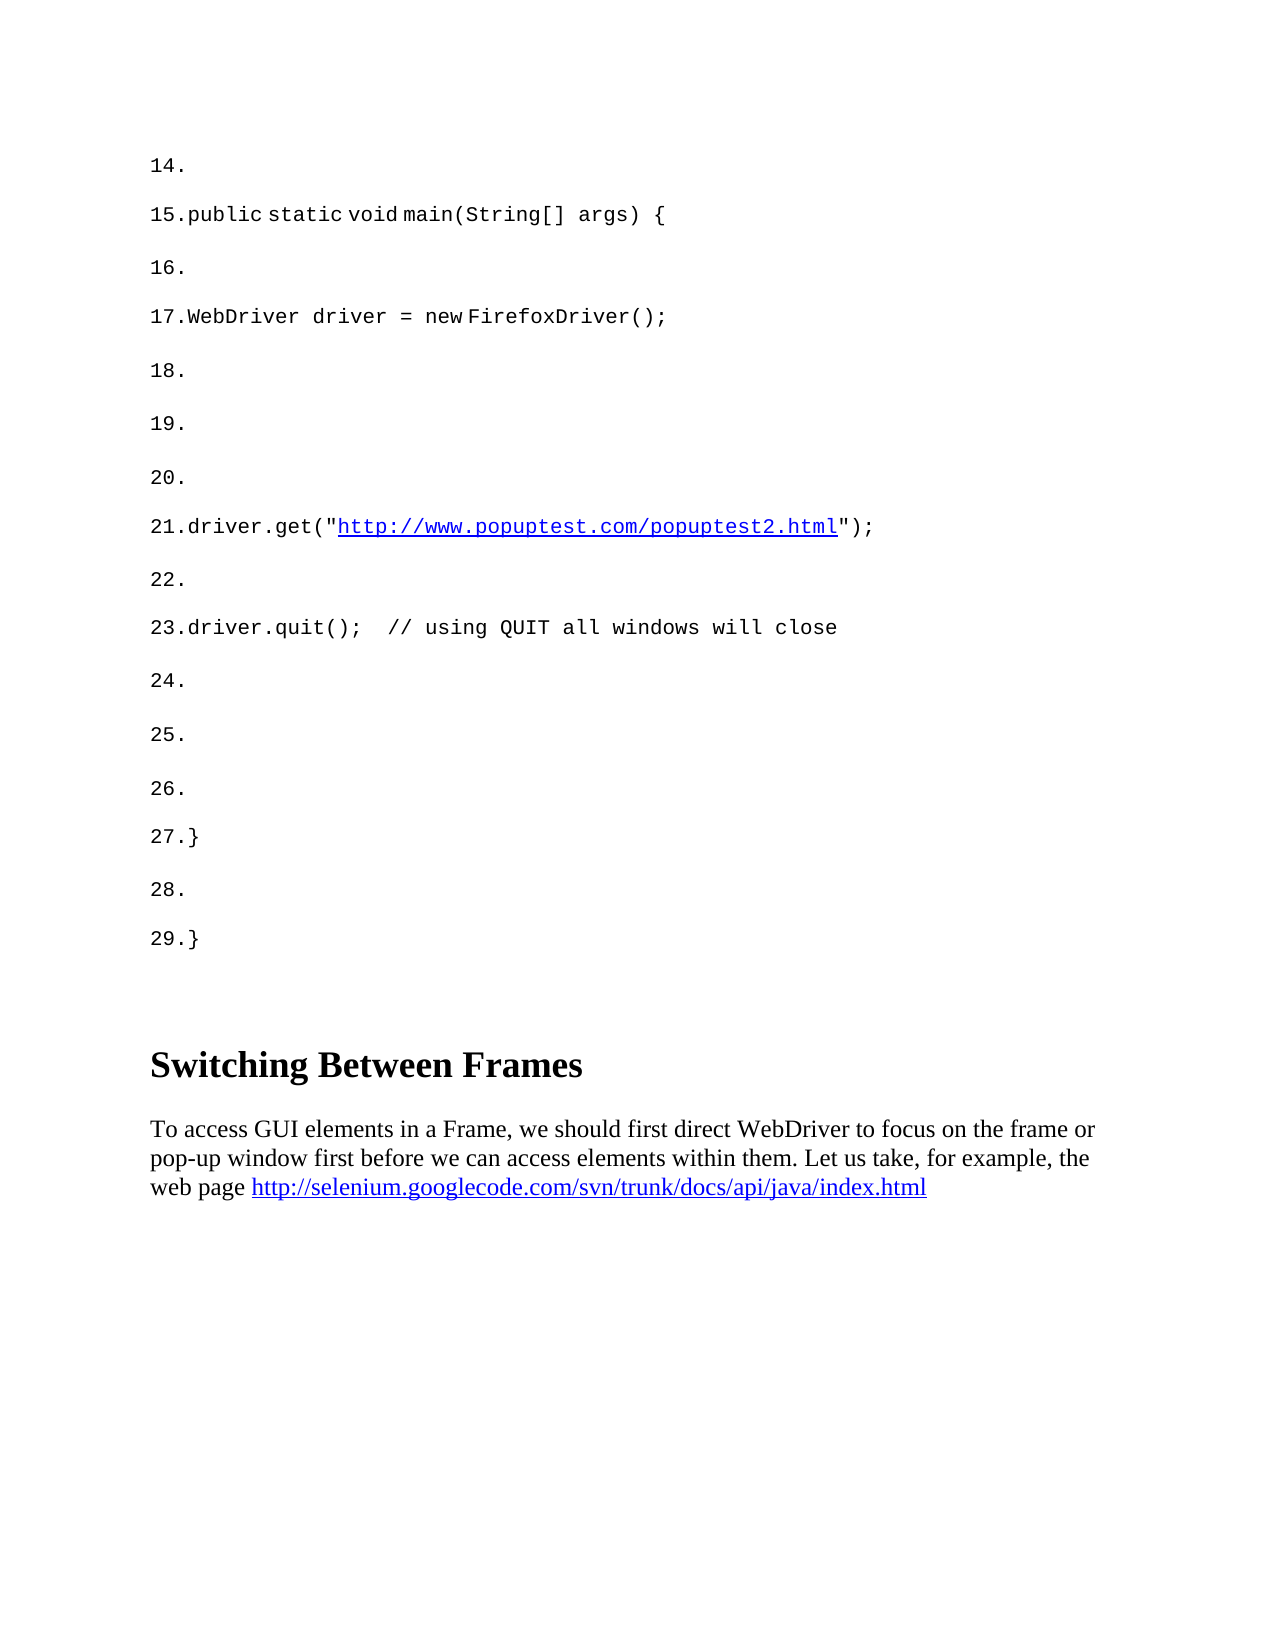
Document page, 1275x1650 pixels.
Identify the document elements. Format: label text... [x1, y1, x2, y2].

text 19. [150, 408, 1125, 437]
text 18. [150, 355, 1125, 383]
text 22. [150, 564, 1125, 592]
text 20. [150, 462, 1125, 491]
text 29.} [150, 928, 1125, 952]
text 15.public static void main(String[] args) { [150, 204, 1125, 227]
text To access GUI elements in a Frame, we should first direct WebDriver to focus on the frame or pop-up window first before we can access elements within them. Let us take, for example, the web page http://selenium.googlecode.com/svn/trunk/docs/api/java/index.html [150, 1114, 1125, 1201]
text 17.WebDriver driver = new FirefoxDriver(); [150, 306, 1125, 330]
text 24. [150, 665, 1125, 694]
text 16. [150, 252, 1125, 281]
text 25. [150, 719, 1125, 748]
text 14. [150, 150, 1125, 178]
text 23.driver.quit(); // using QUIT all windows will close [150, 617, 1125, 641]
text 27.} [150, 826, 1125, 850]
subtitle Switching Between Frames [150, 1042, 1125, 1085]
text 26. [150, 773, 1125, 801]
text 28. [150, 874, 1125, 903]
text 21.driver.get("http://www.popuptest.com/popuptest2.html"); [150, 516, 1125, 539]
